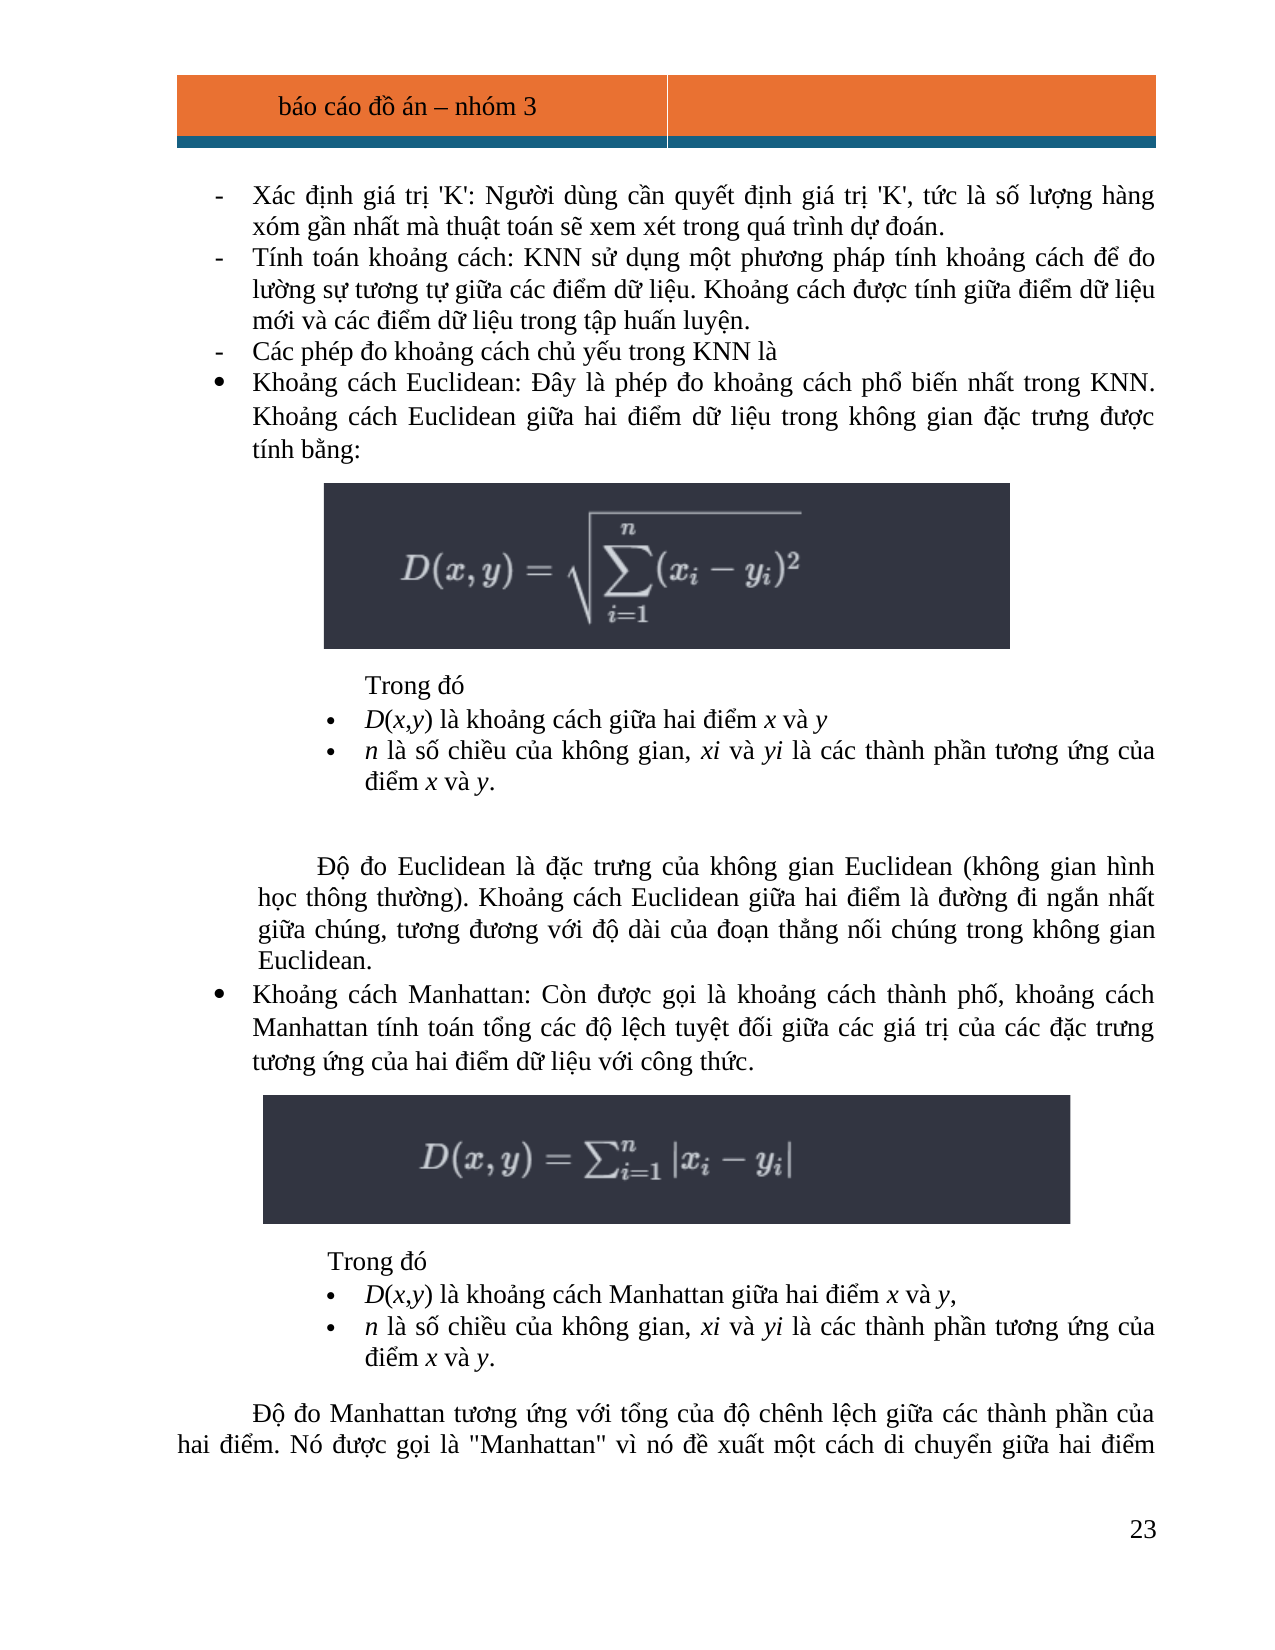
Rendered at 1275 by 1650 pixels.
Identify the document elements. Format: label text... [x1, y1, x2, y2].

list n là số chiều của không gian, xi​ và yi​ là các thành phần tương ứng của điểm x và y. [327, 1310, 1156, 1372]
list Các phép đo khoảng cách chủ yếu trong KNN là [214, 335, 1156, 366]
list D(x,y) là khoảng cách giữa hai điểm x và y [327, 703, 1156, 734]
list n là số chiều của không gian, xi​ và yi​ là các thành phần tương ứng của điểm x và y. [327, 734, 1156, 797]
list Khoảng cách Euclidean: Đây là phép đo khoảng cách phổ biến nhất trong KNN. Khoảng cách Euclidean giữa hai điểm dữ liệu trong không gian đặc trưng được tính bằng: [214, 366, 1156, 464]
list Tính toán khoảng cách: KNN sử dụng một phương pháp tính khoảng cách để đo lường sự tương tự giữa các điểm dữ liệu. Khoảng cách được tính giữa điểm dữ liệu mới và các điểm dữ liệu trong tập huấn luyện. [214, 242, 1156, 335]
text Trong đó [364, 669, 1156, 701]
picture [263, 1095, 1071, 1224]
text Độ đo Euclidean là đặc trưng của không gian Euclidean (không gian hình học thông thường). Khoảng cách Euclidean giữa hai điểm là đường đi ngắn nhất giữa chúng, tương đương với độ dài của đoạn thẳng nối chúng trong không gian Euclidean. [258, 850, 1156, 975]
list Xác định giá trị 'K': Người dùng cần quyết định giá trị 'K', tức là số lượng hàng xóm gần nhất mà thuật toán sẽ xem xét trong quá trình dự đoán. [214, 179, 1156, 242]
list Khoảng cách Manhattan: Còn được gọi là khoảng cách thành phố, khoảng cách Manhattan tính toán tổng các độ lệch tuyệt đối giữa các giá trị của các đặc trưng tương ứng của hai điểm dữ liệu với công thức. [214, 978, 1156, 1076]
text Trong đó [252, 1245, 1156, 1276]
picture [323, 483, 1010, 649]
list D(x,y) là khoảng cách Manhattan giữa hai điểm x và y, [327, 1278, 1156, 1310]
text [177, 1397, 1156, 1459]
